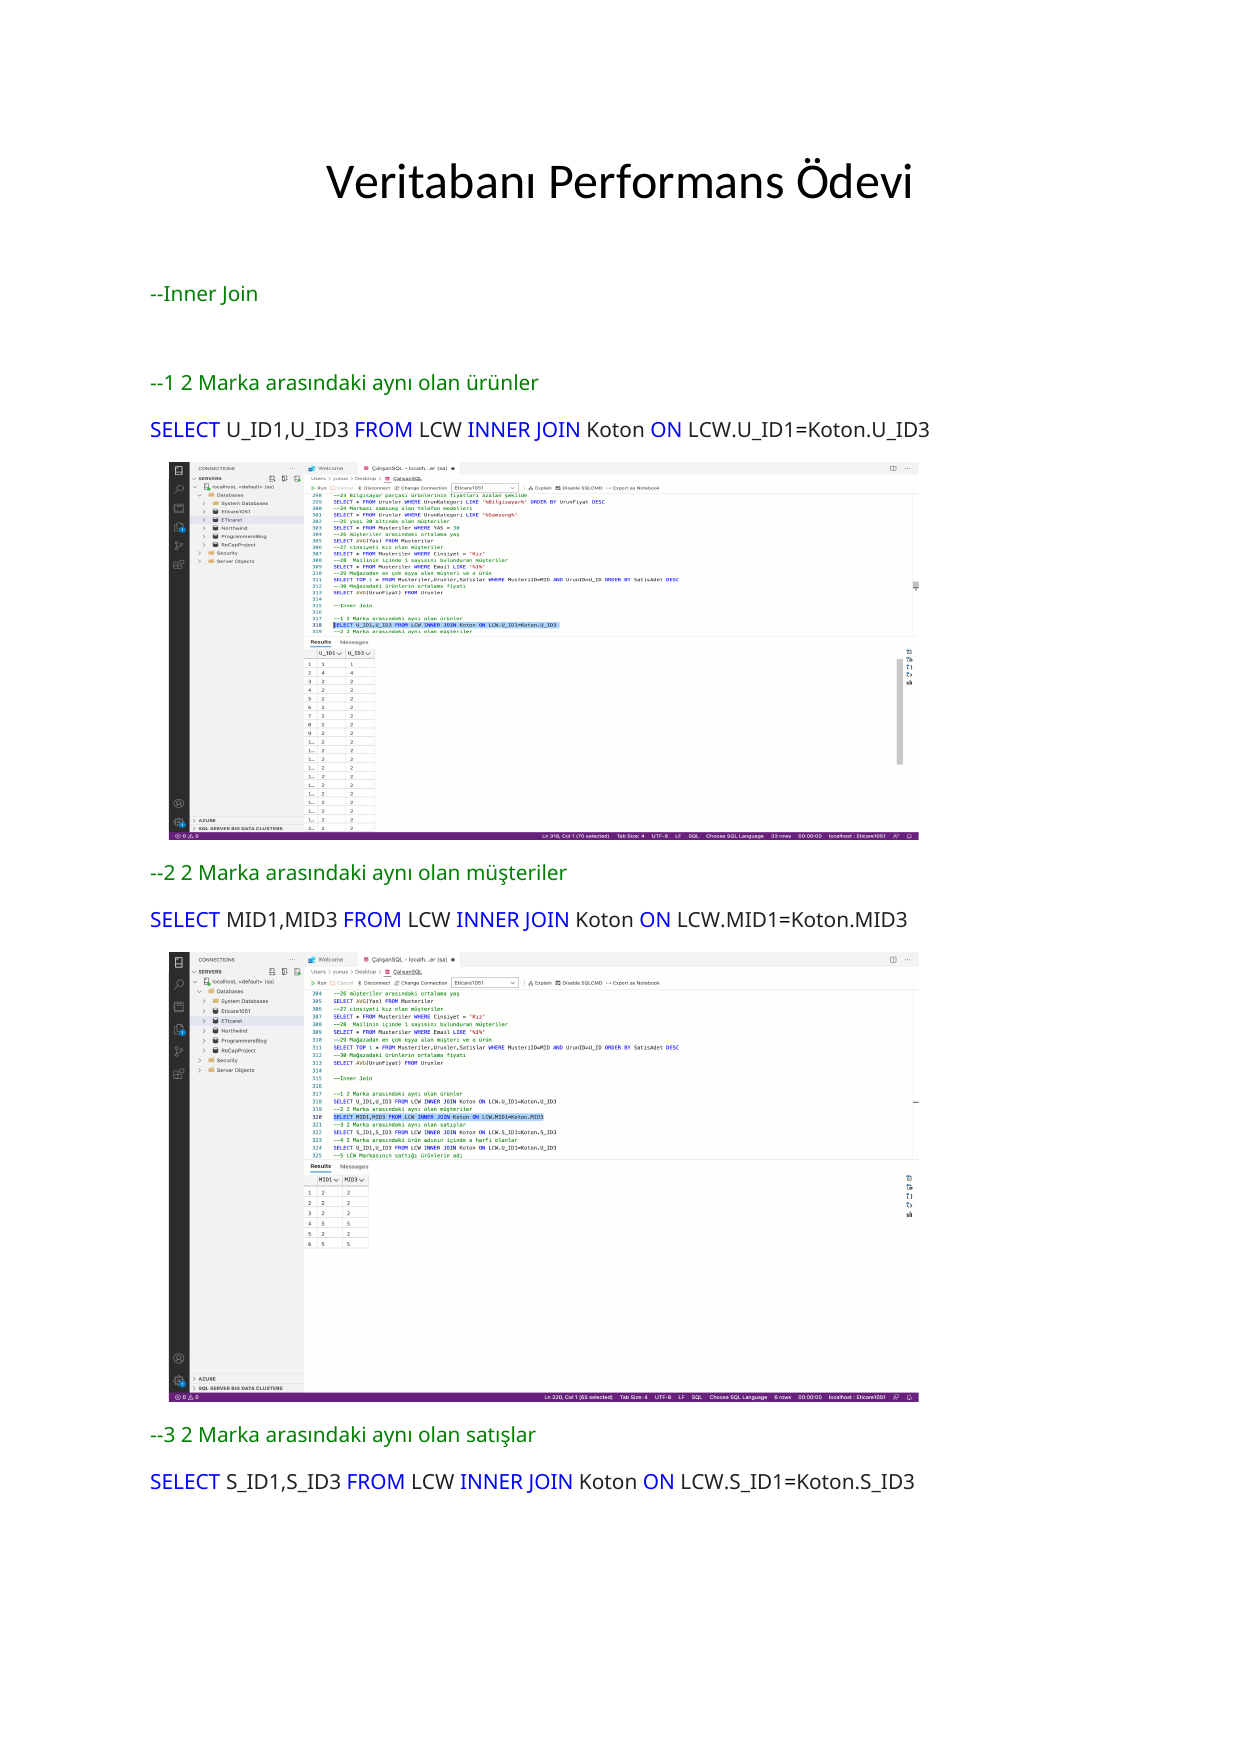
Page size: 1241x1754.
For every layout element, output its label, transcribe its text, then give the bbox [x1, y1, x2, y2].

text SELECT MID1,MID3 FROM LCW INNER JOIN Koton ON LCW.MID1=Koton.MID3 [150, 906, 1090, 934]
text --2 2 Marka arasındaki aynı olan müşteriler [150, 858, 1090, 887]
text SELECT S_ID1,S_ID3 FROM LCW INNER JOIN Koton ON LCW.S_ID1=Koton.S_ID3 [150, 1467, 1090, 1496]
text --3 2 Marka arasındaki aynı olan satışlar [150, 1420, 1090, 1448]
text Veritabanı Performans Ödevi [150, 150, 1090, 211]
text --1 2 Marka arasındaki aynı olan ürünler [150, 368, 1090, 397]
text SELECT U_ID1,U_ID3 FROM LCW INNER JOIN Koton ON LCW.U_ID1=Koton.U_ID3 [150, 416, 1090, 444]
text --Inner Join [150, 279, 1090, 307]
